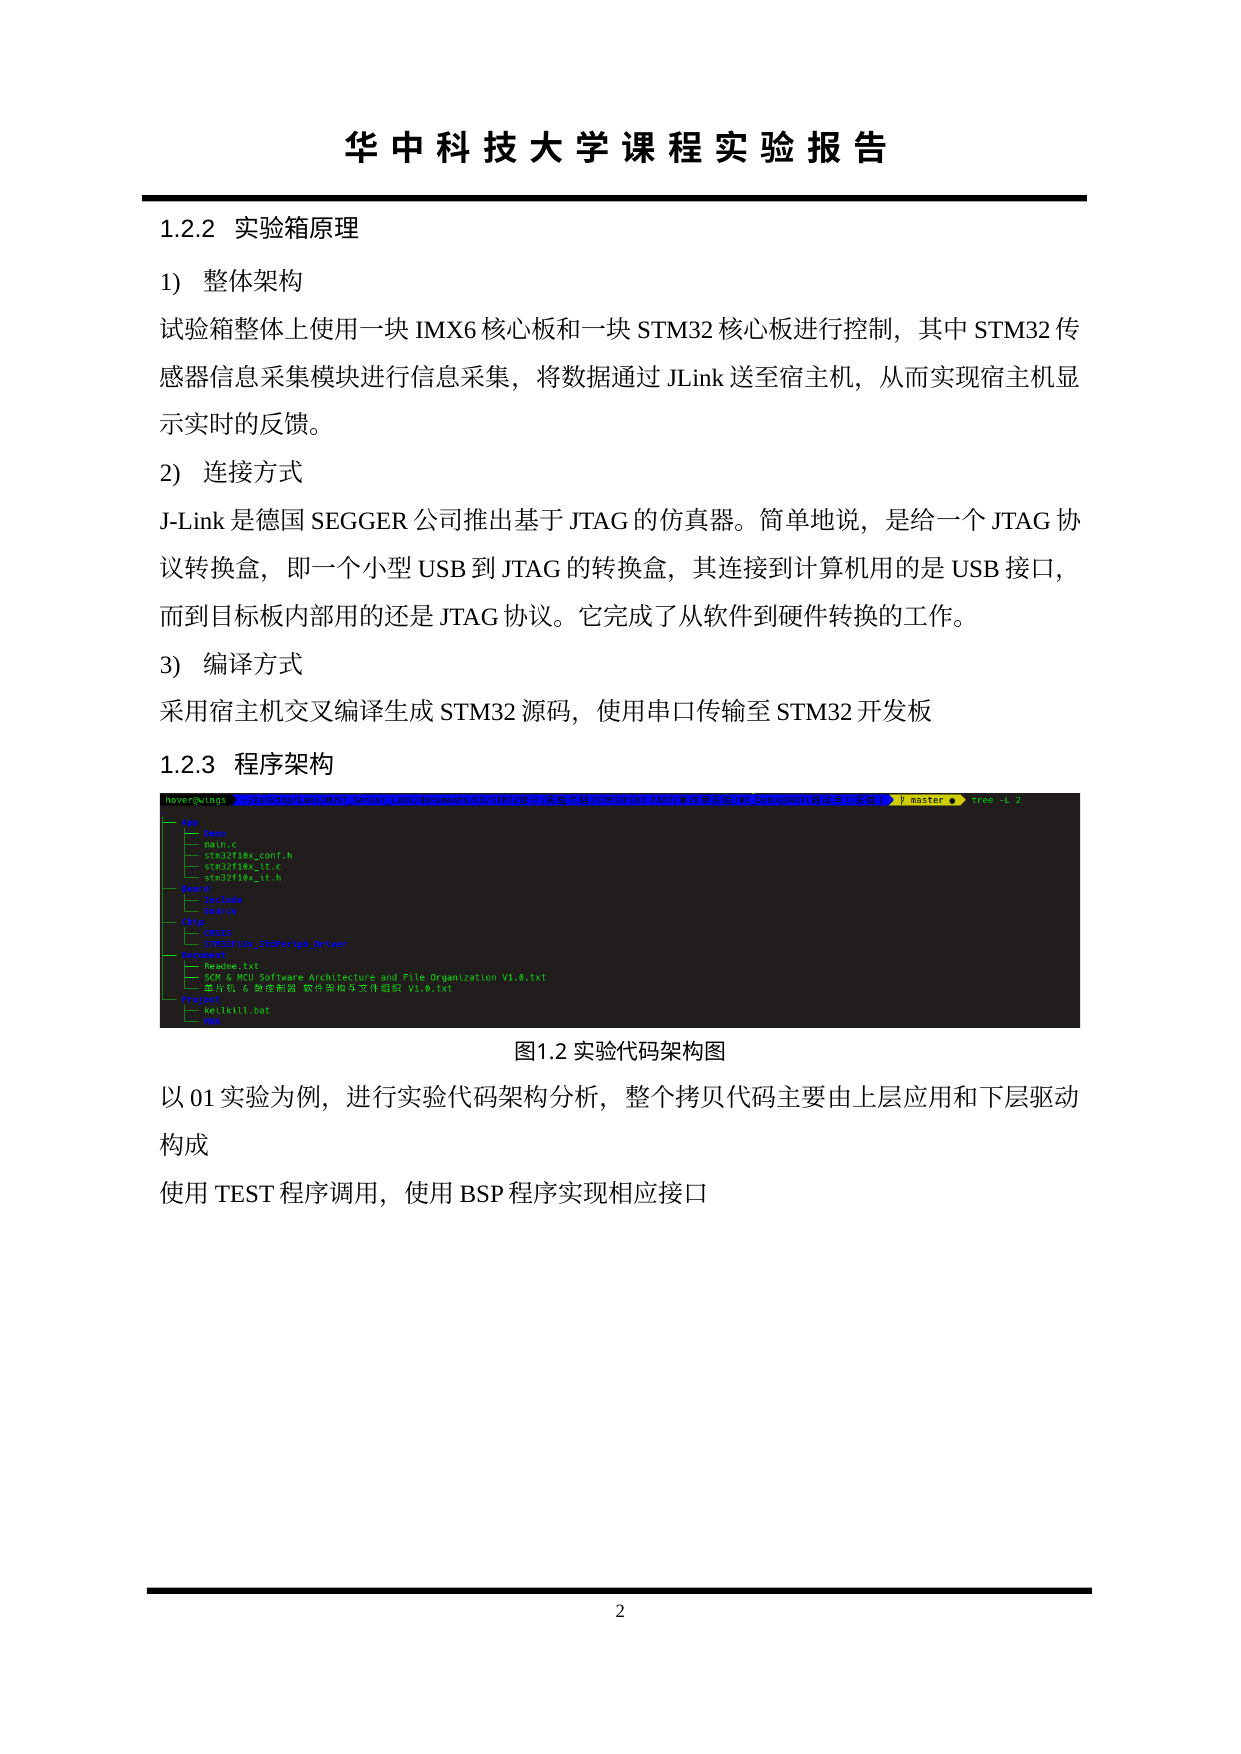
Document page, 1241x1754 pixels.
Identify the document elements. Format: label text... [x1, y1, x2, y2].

subtitle 程序架构 [159, 739, 1081, 787]
subtitle 实验箱原理 [159, 203, 1081, 251]
text 使用TEST程序调用，使用BSP程序实现相应接口 [159, 1168, 1081, 1216]
text J-Link是德国SEGGER公司推出基于JTAG的仿真器。简单地说，是给一个JTAG协议转换盒，即一个小型USB到JTAG的转换盒，其连接到计算机用的是USB接口，而到目标板内部用的还是JTAG协议。它完成了从软件到硬件转换的工作。 [159, 495, 1081, 638]
list 整体架构 [159, 256, 1081, 304]
list 连接方式 [159, 447, 1081, 495]
text 图1.2 实验代码架构图 [159, 1034, 1081, 1066]
list 编译方式 [159, 638, 1081, 686]
text 以01实验为例，进行实验代码架构分析，整个拷贝代码主要由上层应用和下层驱动构成 [159, 1072, 1081, 1168]
list 采用宿主机交叉编译生成STM32源码，使用串口传输至STM32开发板 [159, 686, 1081, 734]
picture [159, 793, 1081, 1028]
text 试验箱整体上使用一块IMX6核心板和一块STM32核心板进行控制，其中STM32传感器信息采集模块进行信息采集，将数据通过JLink送至宿主机，从而实现宿主机显示实时的反馈。 [159, 304, 1081, 447]
